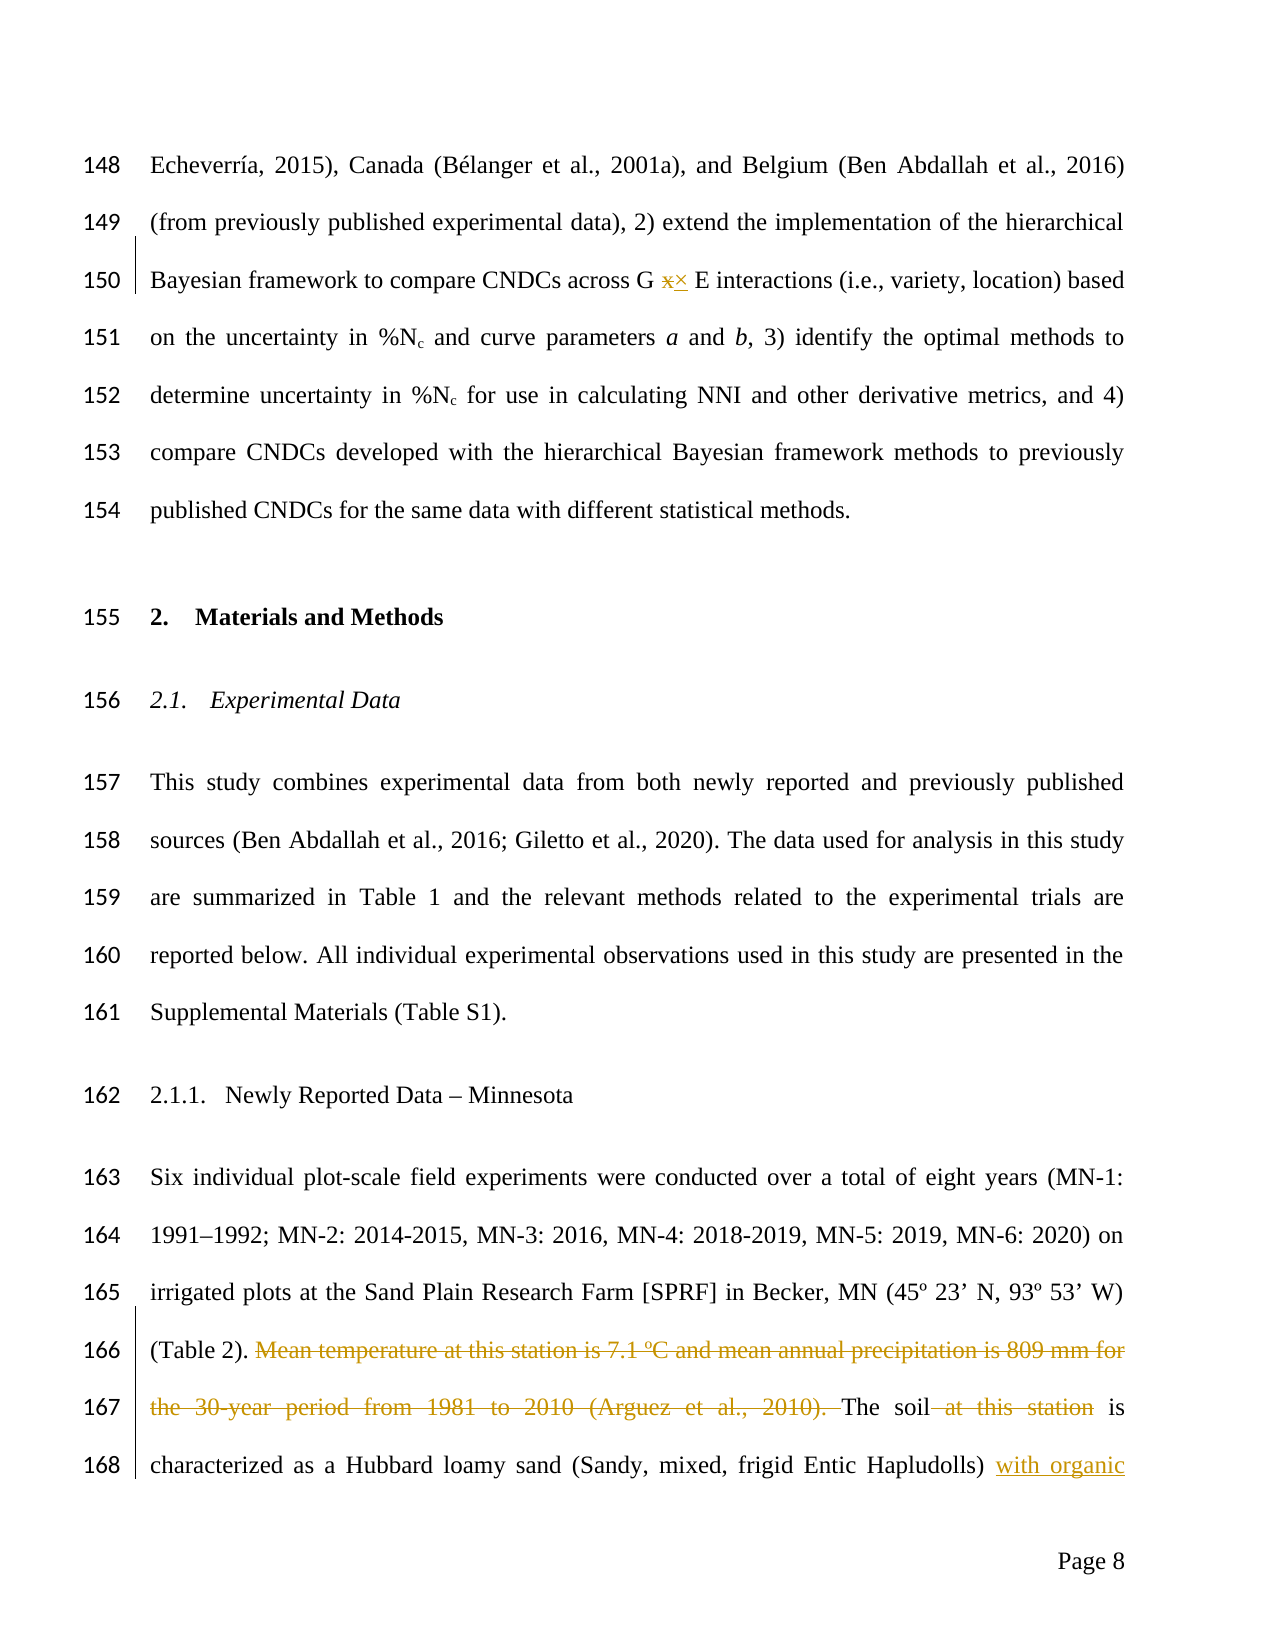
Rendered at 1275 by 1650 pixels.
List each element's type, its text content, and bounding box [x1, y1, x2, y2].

subtitle Materials and Methods [150, 602, 1125, 631]
subtitle Experimental Data [150, 685, 1125, 714]
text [150, 150, 1125, 524]
subtitle Newly Reported Data – Minnesota [150, 1080, 1125, 1109]
text This study combines experimental data from both newly reported and previously published sources (Ben Abdallah et al., 2016; Giletto et al., 2020). The data used for analysis in this study are summarized in Table 1 and the relevant methods related to the experimental trials are reported below. All individual experimental observations used in this study are presented in the Supplemental Materials (Table S1). [150, 767, 1125, 1026]
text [150, 1162, 1125, 1479]
